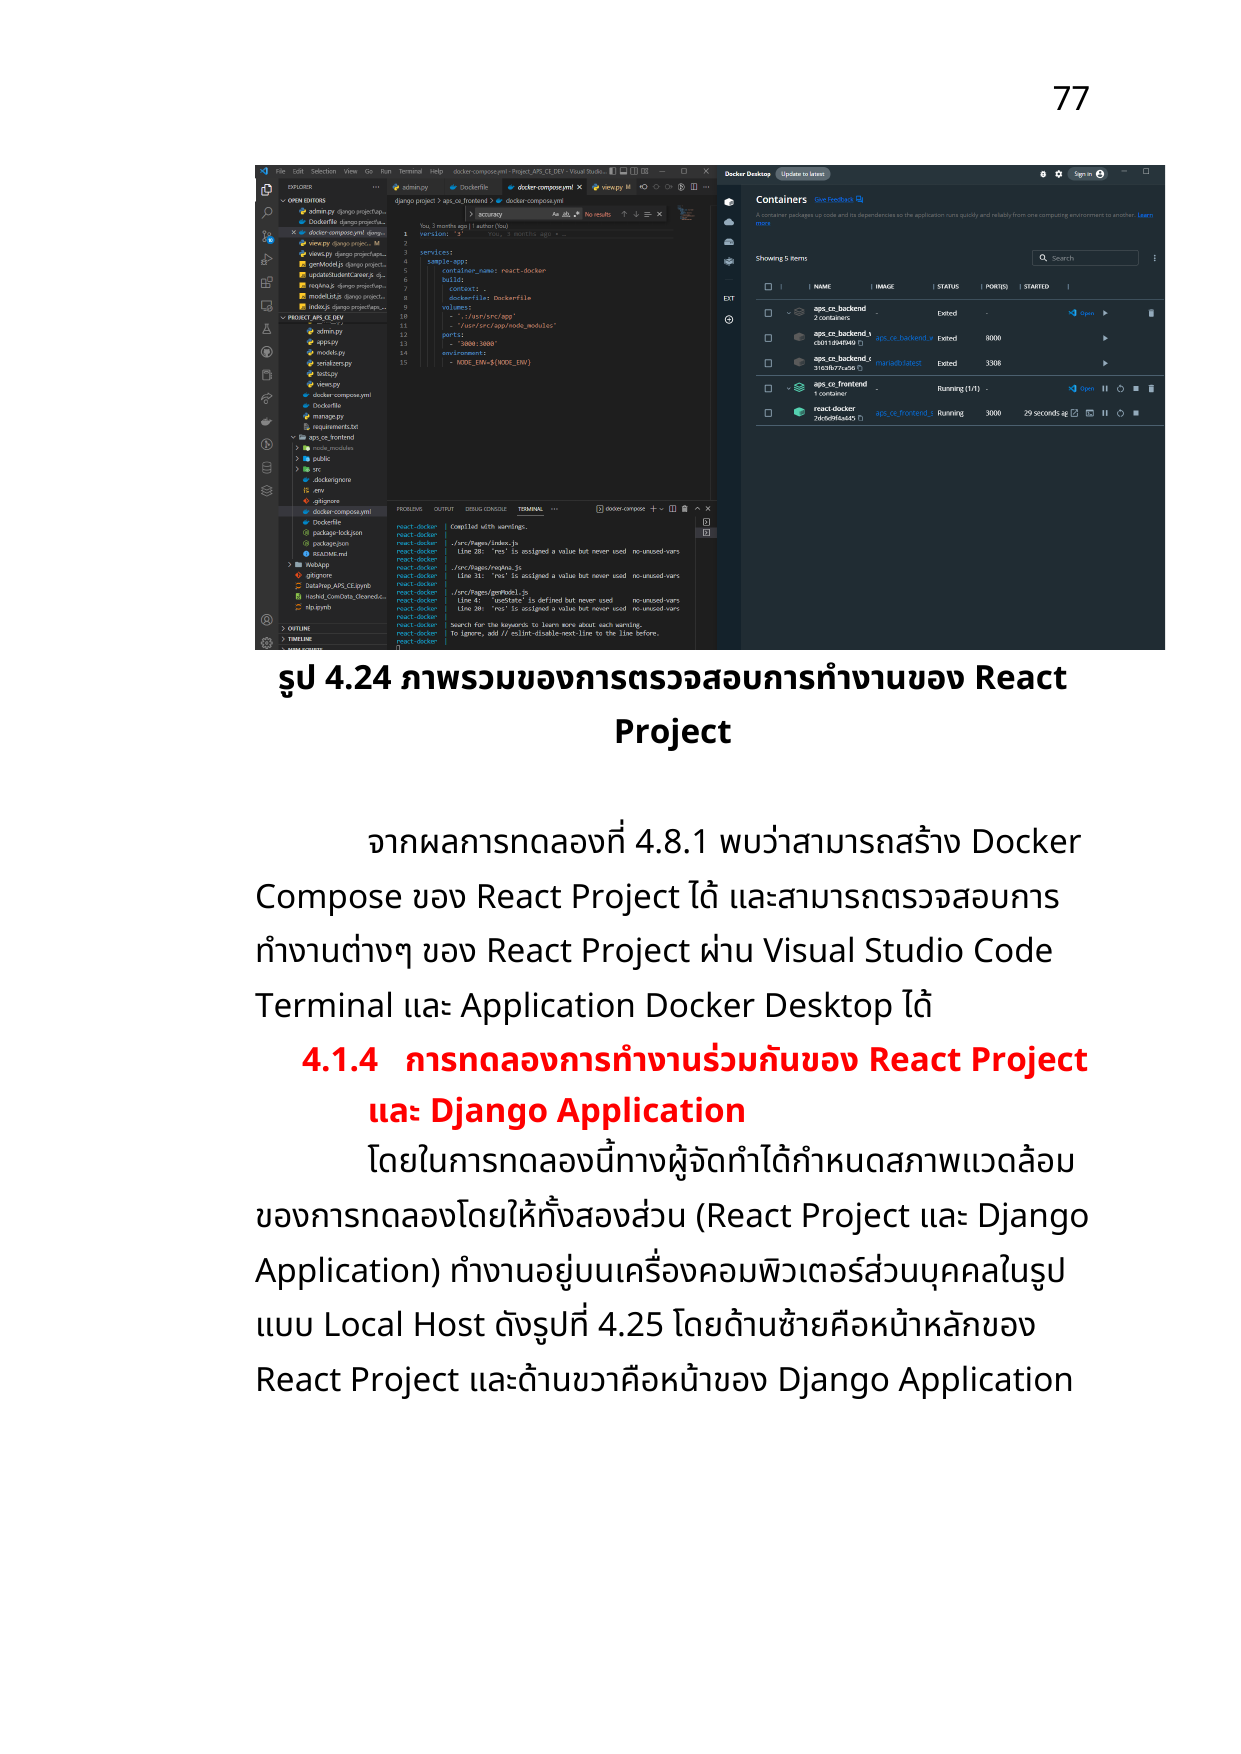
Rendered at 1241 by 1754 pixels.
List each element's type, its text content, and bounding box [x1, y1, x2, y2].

text จากผลการทดลองที่ 4.8.1 พบว่าสามารถสร้าง Docker Compose ของ React Project ได้ และสามารถตรวจสอบการทำงานต่างๆ ของ React Project ผ่าน Visual Studio Code Terminal และ Application Docker Desktop ได้ [255, 818, 1090, 1032]
text โดยในการทดลองนี้ทางผู้จัดทำได้กำหนดสภาพแวดล้อมของการทดลองโดยให้ทั้งสองส่วน (React Project และ Django Application) ทำงานอยู่บนเครื่องคอมพิวเตอร์ส่วนบุคคลในรูปแบบ Local Host ดังรูปที่ 4.25 โดยด้านซ้ายคือหน้าหลักของ React Project และด้านขวาคือหน้าของ Django Application [255, 1137, 1090, 1406]
text รูป 4.24 ภาพรวมของการตรวจสอบการทำงานของ React Project [255, 650, 1090, 753]
list การทดลองการทำงานร่วมกันของ React Project และ Django Application [302, 1036, 1090, 1137]
picture [255, 165, 1166, 650]
